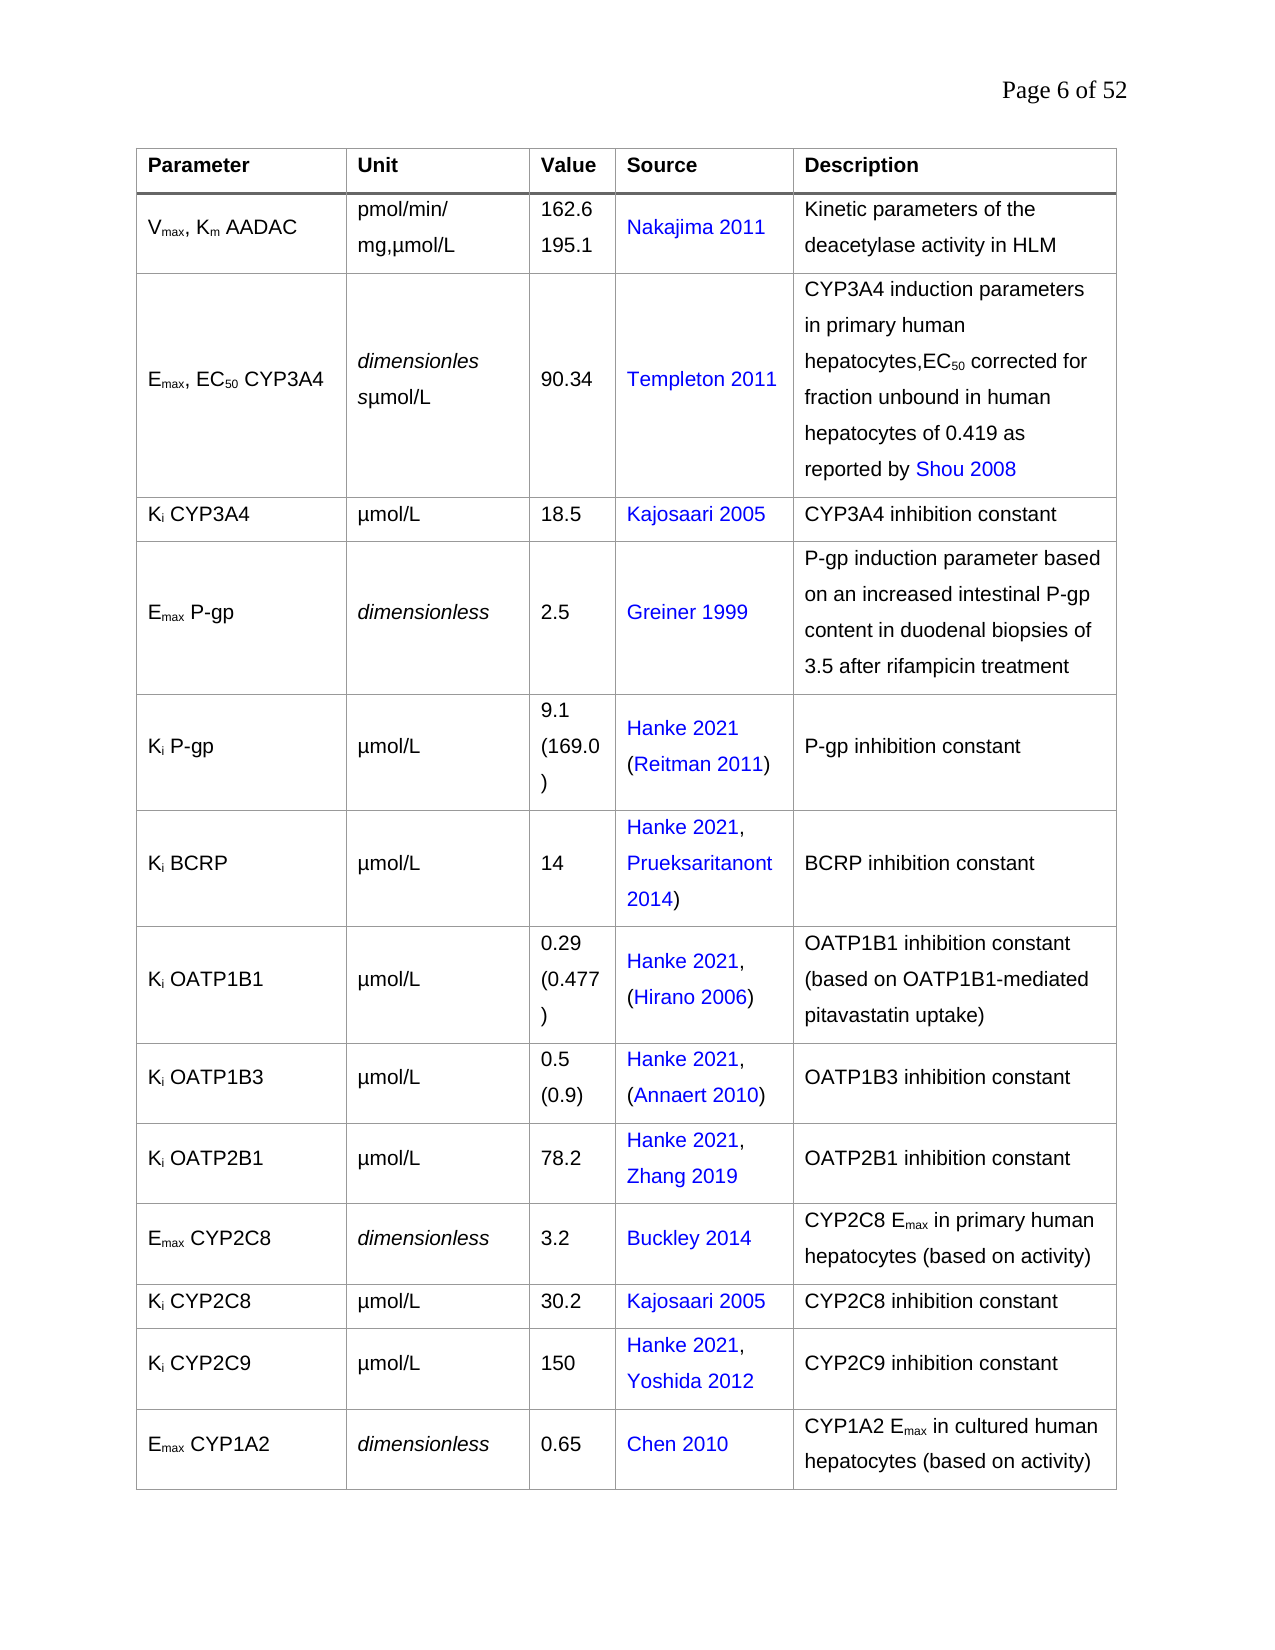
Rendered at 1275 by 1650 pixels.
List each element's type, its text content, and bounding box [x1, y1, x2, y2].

table_cell µmol/L [347, 498, 529, 541]
table_cell Hanke 2021, (Hirano 2006) [616, 927, 793, 1042]
table_cell 150 [530, 1329, 615, 1409]
table_cell 9.1 (169.0) [530, 695, 615, 810]
table_cell CYP2C8 inhibition constant [794, 1285, 1116, 1328]
table_cell dimensionless [347, 1204, 529, 1284]
table_cell Ki OATP1B3 [137, 1044, 346, 1123]
table_cell OATP2B1 inhibition constant [794, 1124, 1116, 1203]
table_cell Nakajima 2011 [616, 195, 793, 272]
table_cell Vmax, Km AADAC [137, 195, 346, 272]
table_cell 0.29 (0.477) [530, 927, 615, 1042]
table_cell Ki BCRP [137, 811, 346, 926]
table_cell dimensionlessµmol/L [347, 274, 529, 497]
table_cell dimensionless [347, 542, 529, 693]
table_cell µmol/L [347, 927, 529, 1042]
table_cell Greiner 1999 [616, 542, 793, 693]
table_cell Hanke 2021, Yoshida 2012 [616, 1329, 793, 1409]
table_header Description [794, 149, 1116, 192]
table_cell Kinetic parameters of the deacetylase activity in HLM [794, 195, 1116, 272]
table_cell µmol/L [347, 1124, 529, 1203]
table_cell Ki CYP2C8 [137, 1285, 346, 1328]
table_cell CYP2C9 inhibition constant [794, 1329, 1116, 1409]
table_cell µmol/L [347, 811, 529, 926]
table_cell 3.2 [530, 1204, 615, 1284]
table_cell Ki OATP2B1 [137, 1124, 346, 1203]
table_cell 30.2 [530, 1285, 615, 1328]
table_cell Hanke 2021, Zhang 2019 [616, 1124, 793, 1203]
table_cell pmol/min/mg,µmol/L [347, 195, 529, 272]
table_cell Ki P-gp [137, 695, 346, 810]
table_cell CYP3A4 induction parameters in primary human hepatocytes,EC50 corrected for fraction unbound in human hepatocytes of 0.419 as reported by Shou 2008 [794, 274, 1116, 497]
table_cell Emax, EC50 CYP3A4 [137, 274, 346, 497]
table_cell BCRP inhibition constant [794, 811, 1116, 926]
table_cell Hanke 2021, Prueksaritanont 2014) [616, 811, 793, 926]
table_cell Ki CYP2C9 [137, 1329, 346, 1409]
table_cell CYP1A2 Emax in cultured human hepatocytes (based on activity) [794, 1410, 1116, 1489]
table_cell Emax CYP1A2 [137, 1410, 346, 1489]
table_cell dimensionless [347, 1410, 529, 1489]
table_cell Chen 2010 [616, 1410, 793, 1489]
table_cell Emax P-gp [137, 542, 346, 693]
table_cell Ki OATP1B1 [137, 927, 346, 1042]
table_cell Kajosaari 2005 [616, 498, 793, 541]
table_cell 0.65 [530, 1410, 615, 1489]
table_header Source [616, 149, 793, 192]
table_cell µmol/L [347, 1285, 529, 1328]
table_cell OATP1B3 inhibition constant [794, 1044, 1116, 1123]
table_cell 14 [530, 811, 615, 926]
table_cell Ki CYP3A4 [137, 498, 346, 541]
table_cell Buckley 2014 [616, 1204, 793, 1284]
table_cell Hanke 2021, (Annaert 2010) [616, 1044, 793, 1123]
table_cell P-gp induction parameter based on an increased intestinal P-gp content in duodenal biopsies of 3.5 after rifampicin treatment [794, 542, 1116, 693]
table_cell Hanke 2021 (Reitman 2011) [616, 695, 793, 810]
table_cell Emax CYP2C8 [137, 1204, 346, 1284]
table_header Parameter [137, 149, 346, 192]
table_cell P-gp inhibition constant [794, 695, 1116, 810]
table_cell µmol/L [347, 695, 529, 810]
table_cell CYP2C8 Emax in primary human hepatocytes (based on activity) [794, 1204, 1116, 1284]
table_cell CYP3A4 inhibition constant [794, 498, 1116, 541]
table_cell Templeton 2011 [616, 274, 793, 497]
table_cell Kajosaari 2005 [616, 1285, 793, 1328]
table_cell 0.5 (0.9) [530, 1044, 615, 1123]
table_cell 90.34 [530, 274, 615, 497]
table_cell 162.6195.1 [530, 195, 615, 272]
table_header Value [530, 149, 615, 192]
table_cell 18.5 [530, 498, 615, 541]
table_cell 2.5 [530, 542, 615, 693]
table_cell 78.2 [530, 1124, 615, 1203]
table_cell µmol/L [347, 1329, 529, 1409]
table_cell µmol/L [347, 1044, 529, 1123]
table_cell OATP1B1 inhibition constant (based on OATP1B1-mediated pitavastatin uptake) [794, 927, 1116, 1042]
table_header Unit [347, 149, 529, 192]
